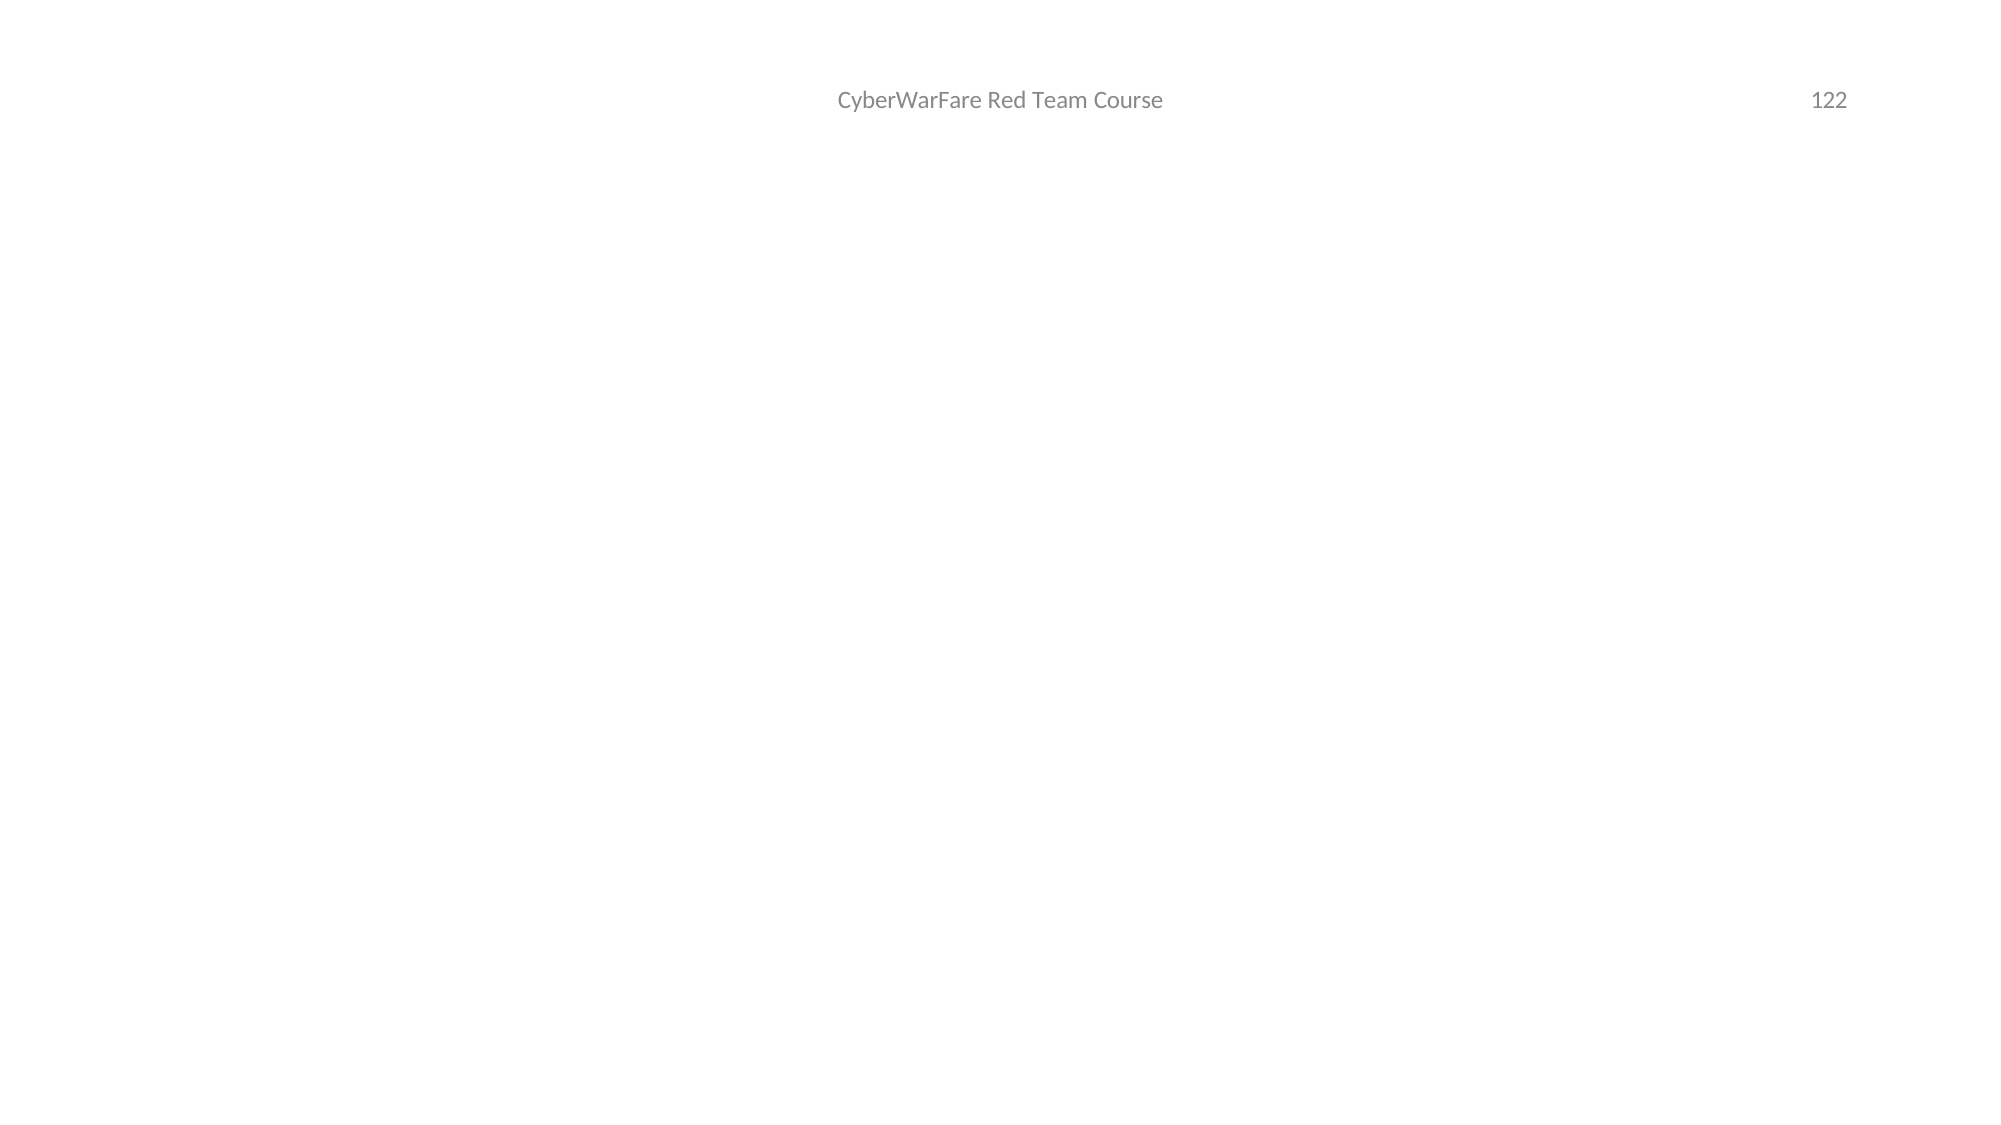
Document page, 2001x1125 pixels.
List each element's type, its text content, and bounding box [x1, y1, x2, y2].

text CyberWarFare Red Team Course 122 [838, 84, 2000, 114]
